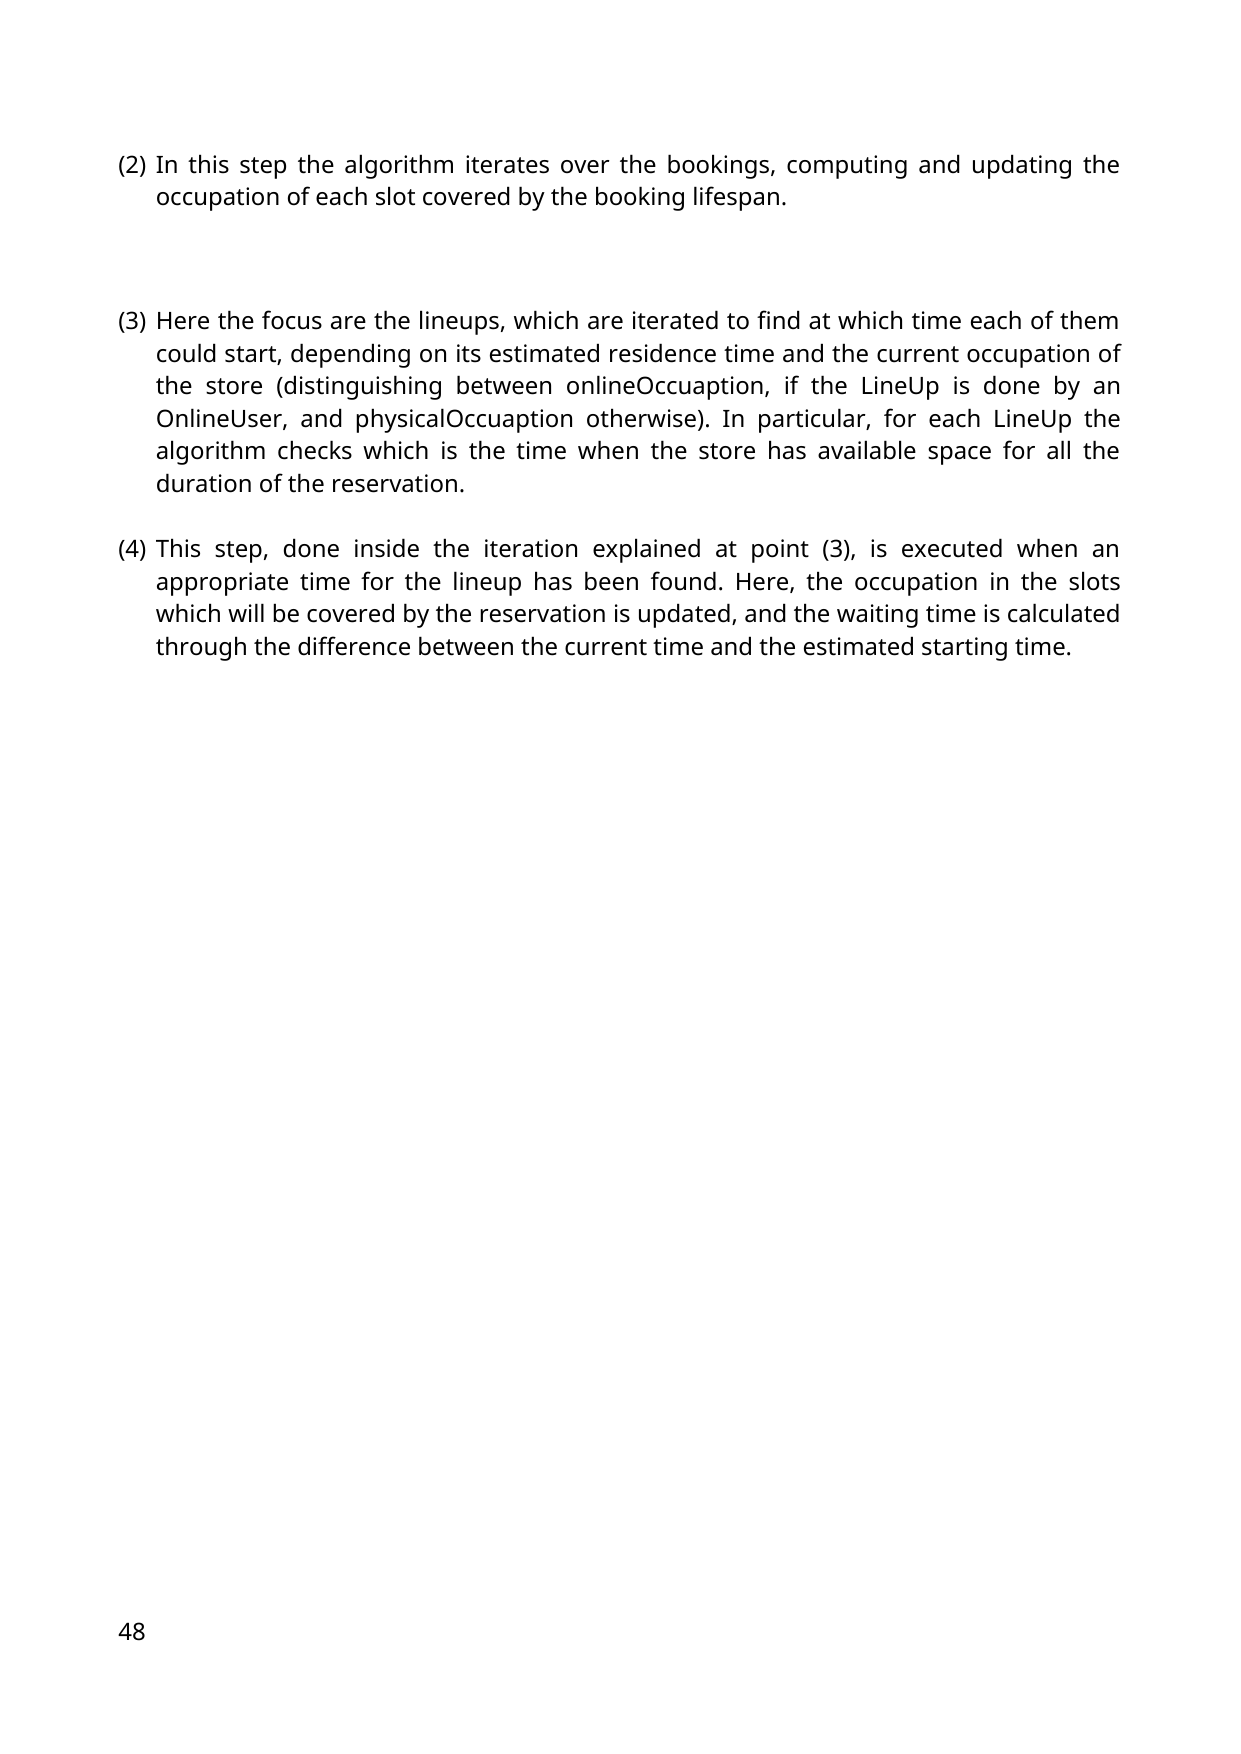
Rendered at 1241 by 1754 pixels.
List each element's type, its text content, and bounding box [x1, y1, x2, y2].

list In this step the algorithm iterates over the bookings, computing and updating the occupation of each slot covered by the booking lifespan. [118, 148, 1122, 213]
list This step, done inside the iteration explained at point (3), is executed when an appropriate time for the lineup has been found. Here, the occupation in the slots which will be covered by the reservation is updated, and the waiting time is calculated through the difference between the current time and the estimated starting time. [118, 532, 1122, 662]
list Here the focus are the lineups, which are iterated to find at which time each of them could start, depending on its estimated residence time and the current occupation of the store (distinguishing between onlineOccuaption, if the LineUp is done by an OnlineUser, and physicalOccuaption otherwise). In particular, for each LineUp the algorithm checks which is the time when the store has available space for all the duration of the reservation. [118, 304, 1122, 499]
